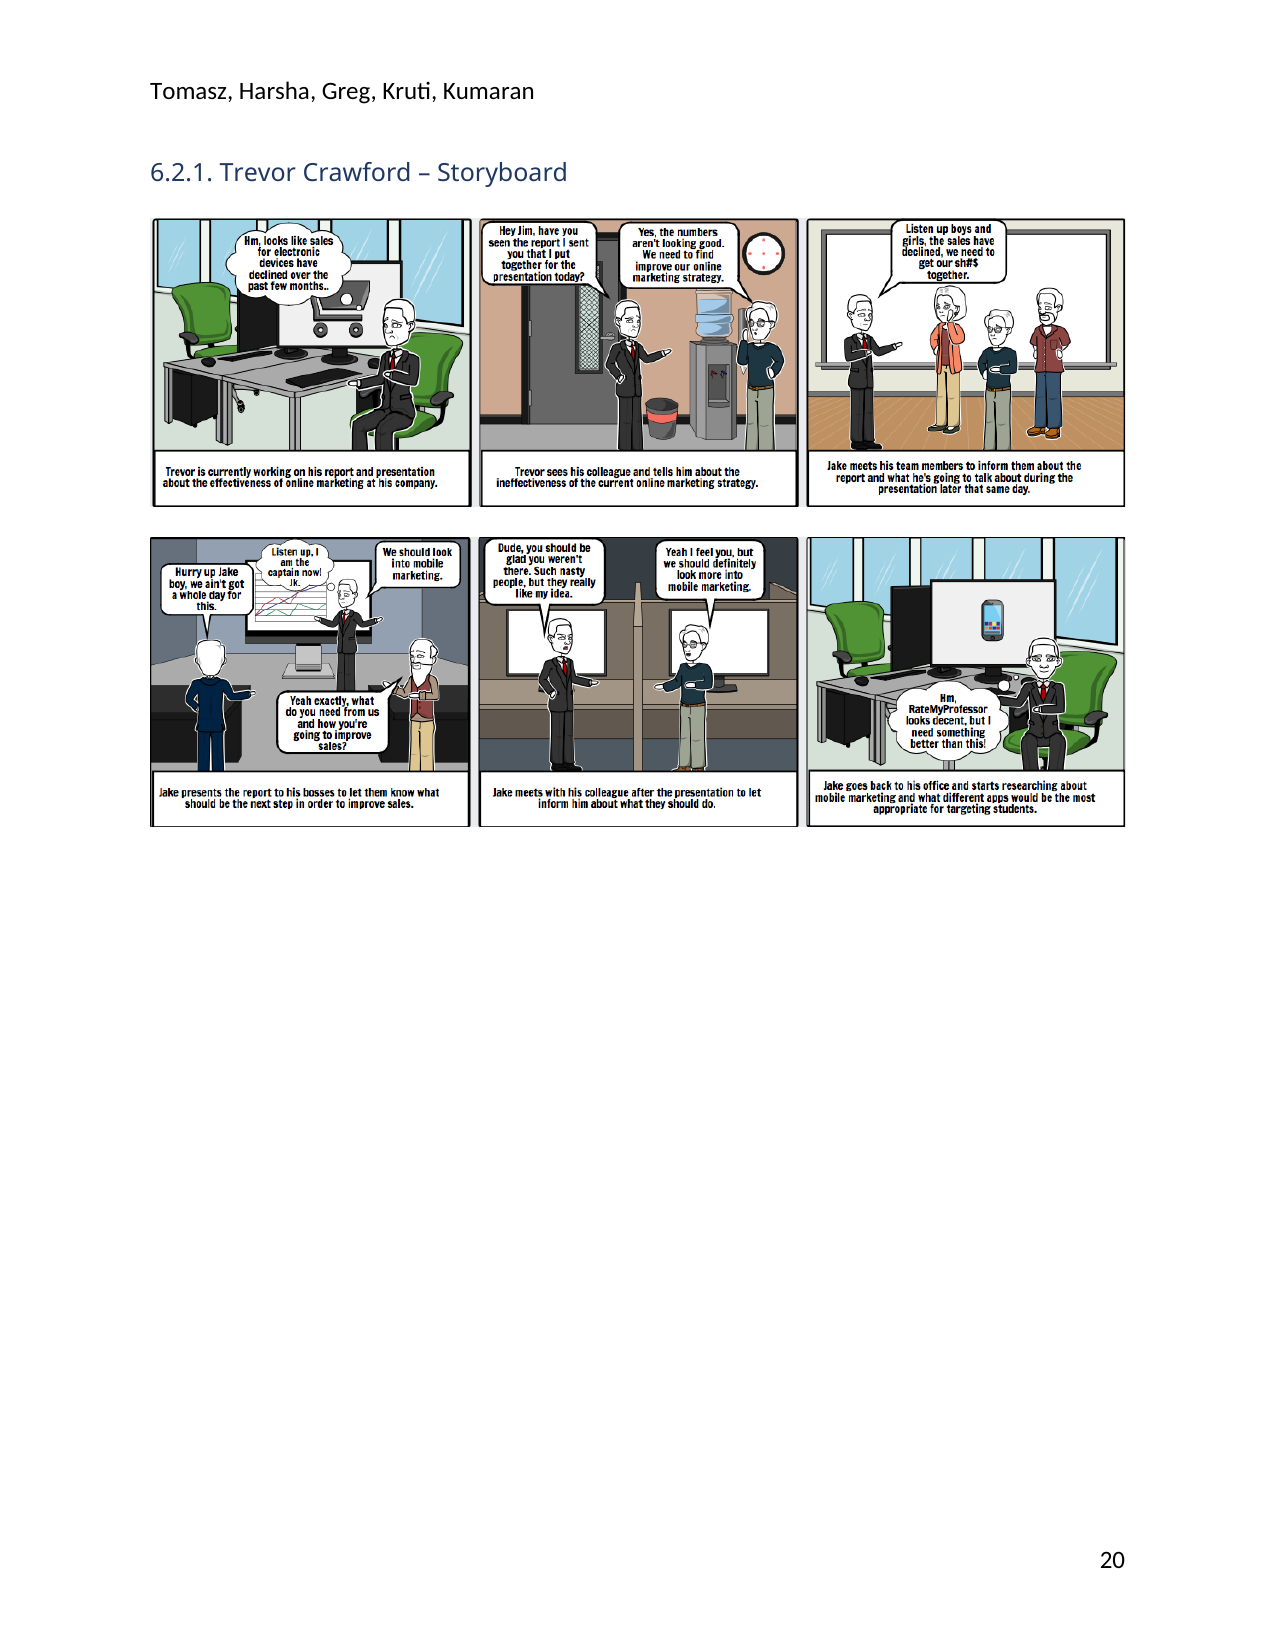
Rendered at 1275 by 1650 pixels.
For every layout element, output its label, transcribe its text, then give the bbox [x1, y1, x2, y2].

picture [150, 218, 1125, 507]
subtitle 6.2.1. Trevor Crawford – Storyboard [150, 154, 1125, 188]
picture [150, 537, 1125, 827]
